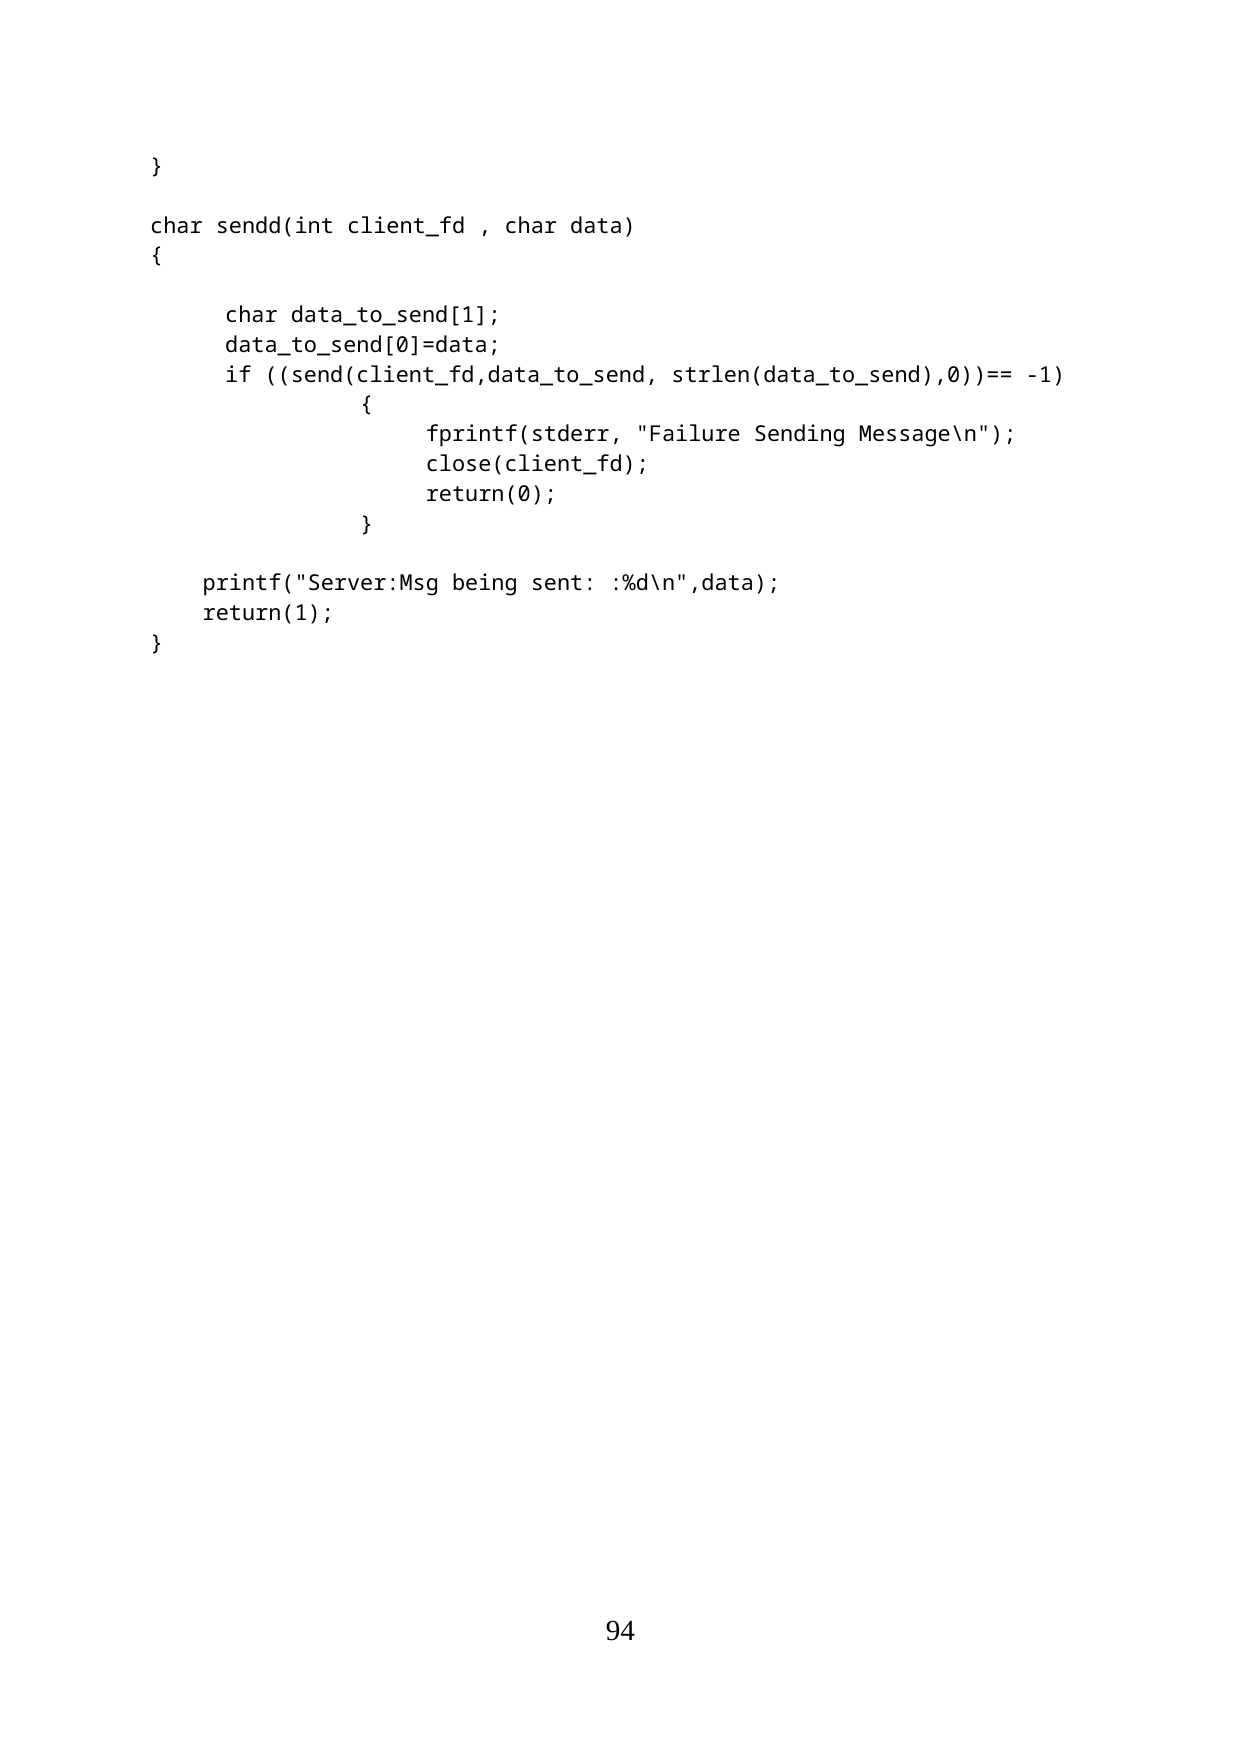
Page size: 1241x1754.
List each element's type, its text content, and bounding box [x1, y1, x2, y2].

text } [150, 507, 1090, 537]
text { [150, 388, 1090, 418]
text } [150, 627, 1090, 656]
text return(0); [150, 478, 1090, 507]
text char sendd(int client_fd , char data) [150, 209, 1090, 239]
text data_to_send[0]=data; [150, 329, 1090, 358]
text { [150, 239, 1090, 269]
text fprintf(stderr, "Failure Sending Message\n"); [150, 418, 1090, 448]
text close(client_fd); [150, 448, 1090, 478]
text printf("Server:Msg being sent: :%d\n",data); [150, 567, 1090, 597]
text } [150, 150, 1090, 180]
text if ((send(client_fd,data_to_send, strlen(data_to_send),0))== -1) [150, 358, 1090, 388]
text char data_to_send[1]; [150, 299, 1090, 329]
text return(1); [150, 597, 1090, 627]
